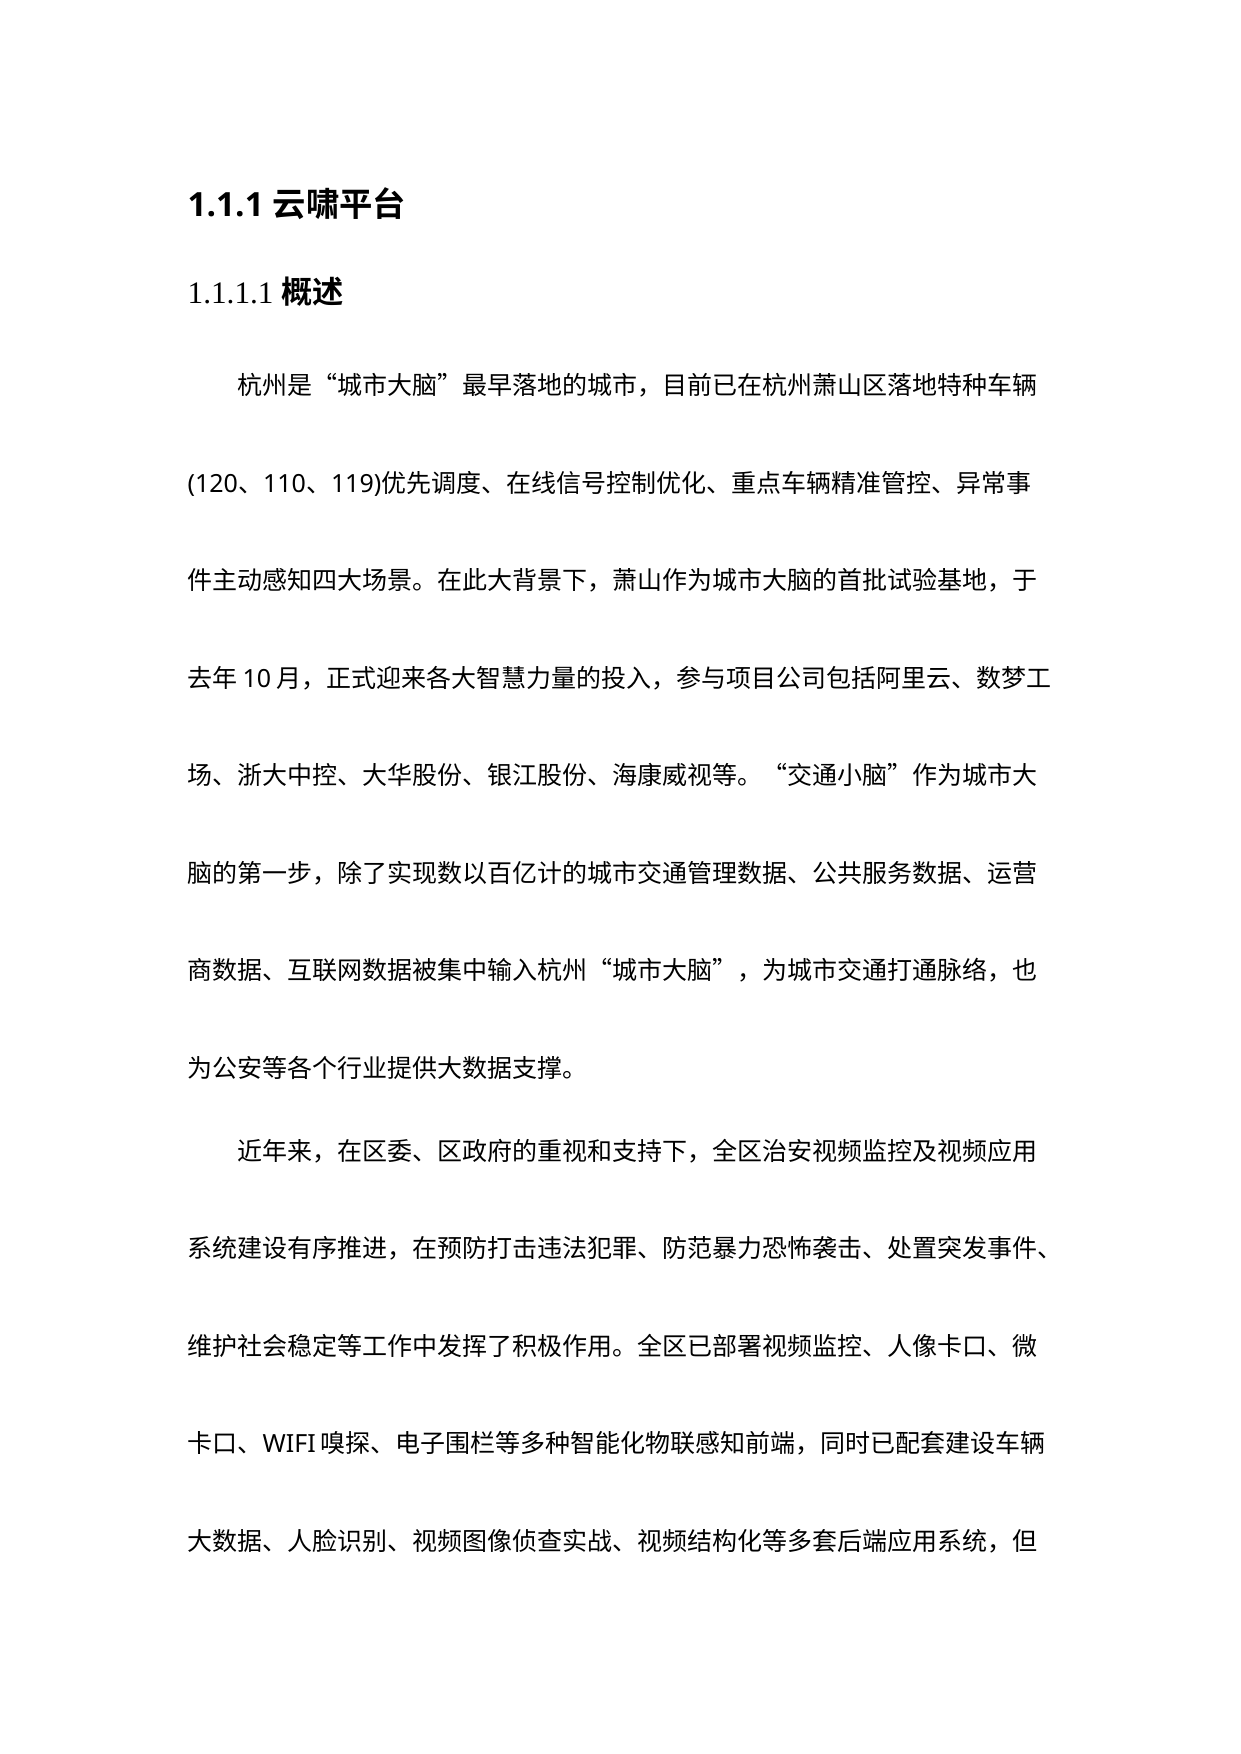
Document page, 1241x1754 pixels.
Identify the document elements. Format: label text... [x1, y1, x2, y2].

text 杭州是“城市大脑”最早落地的城市，目前已在杭州萧山区落地特种车辆(120、110、119)优先调度、在线信号控制优化、重点车辆精准管控、异常事件主动感知四大场景。在此大背景下，萧山作为城市大脑的首批试验基地，于去年10月，正式迎来各大智慧力量的投入，参与项目公司包括阿里云、数梦工场、浙大中控、大华股份、银江股份、海康威视等。“交通小脑”作为城市大脑的第一步，除了实现数以百亿计的城市交通管理数据、公共服务数据、运营商数据、互联网数据被集中输入杭州“城市大脑”，为城市交通打通脉络，也为公安等各个行业提供大数据支撑。 [187, 351, 1053, 1099]
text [187, 1117, 1053, 1572]
text 云啸平台 [187, 178, 1053, 227]
text 概述 [187, 267, 1053, 312]
